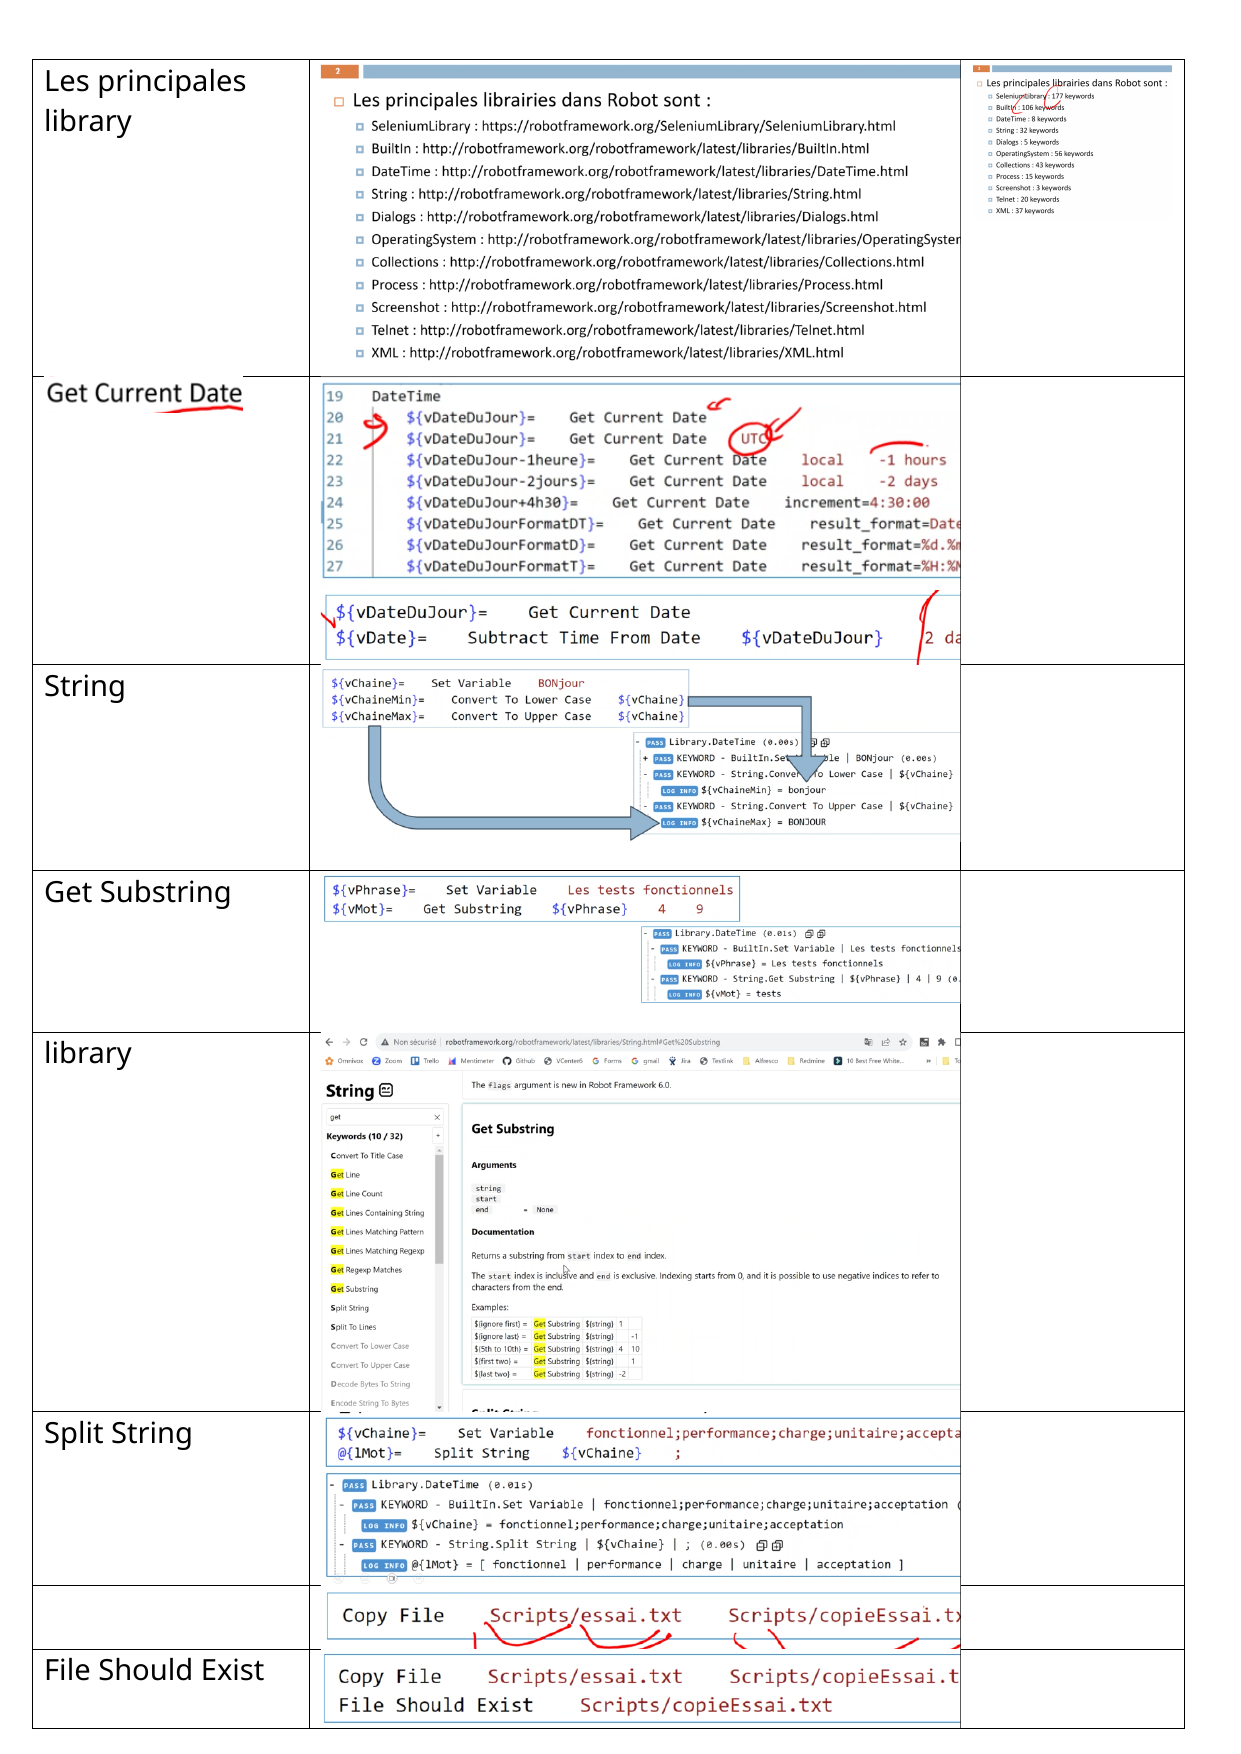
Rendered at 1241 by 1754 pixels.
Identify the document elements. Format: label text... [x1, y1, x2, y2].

table_cell [961, 871, 1184, 1032]
table_cell [310, 871, 960, 1032]
table_cell [961, 1033, 1184, 1411]
picture [320, 60, 961, 842]
table_cell [310, 377, 320, 664]
table_cell [961, 1586, 1184, 1648]
table_cell [310, 60, 320, 376]
table_cell [310, 1033, 320, 1411]
table_cell [961, 665, 1184, 870]
table_cell [961, 1412, 1184, 1585]
table_cell [310, 1412, 320, 1585]
table_cell Get Substring [33, 871, 309, 1032]
table_cell File Should Exist [33, 1650, 309, 1728]
picture [43, 376, 243, 413]
table_cell Split String [33, 1412, 309, 1585]
table_cell library [33, 1033, 309, 1411]
table_cell [961, 60, 1184, 376]
picture [973, 60, 1172, 220]
table_cell [33, 377, 309, 664]
table_cell [961, 1650, 1184, 1728]
table_cell String [33, 665, 309, 870]
table_cell [310, 1650, 320, 1728]
table_cell [310, 665, 960, 870]
picture [320, 871, 961, 1004]
table_cell [961, 377, 1184, 664]
picture [320, 1032, 961, 1728]
table_cell [310, 1586, 320, 1648]
table_cell [33, 1586, 309, 1648]
table_cell Les principales library [33, 60, 309, 376]
